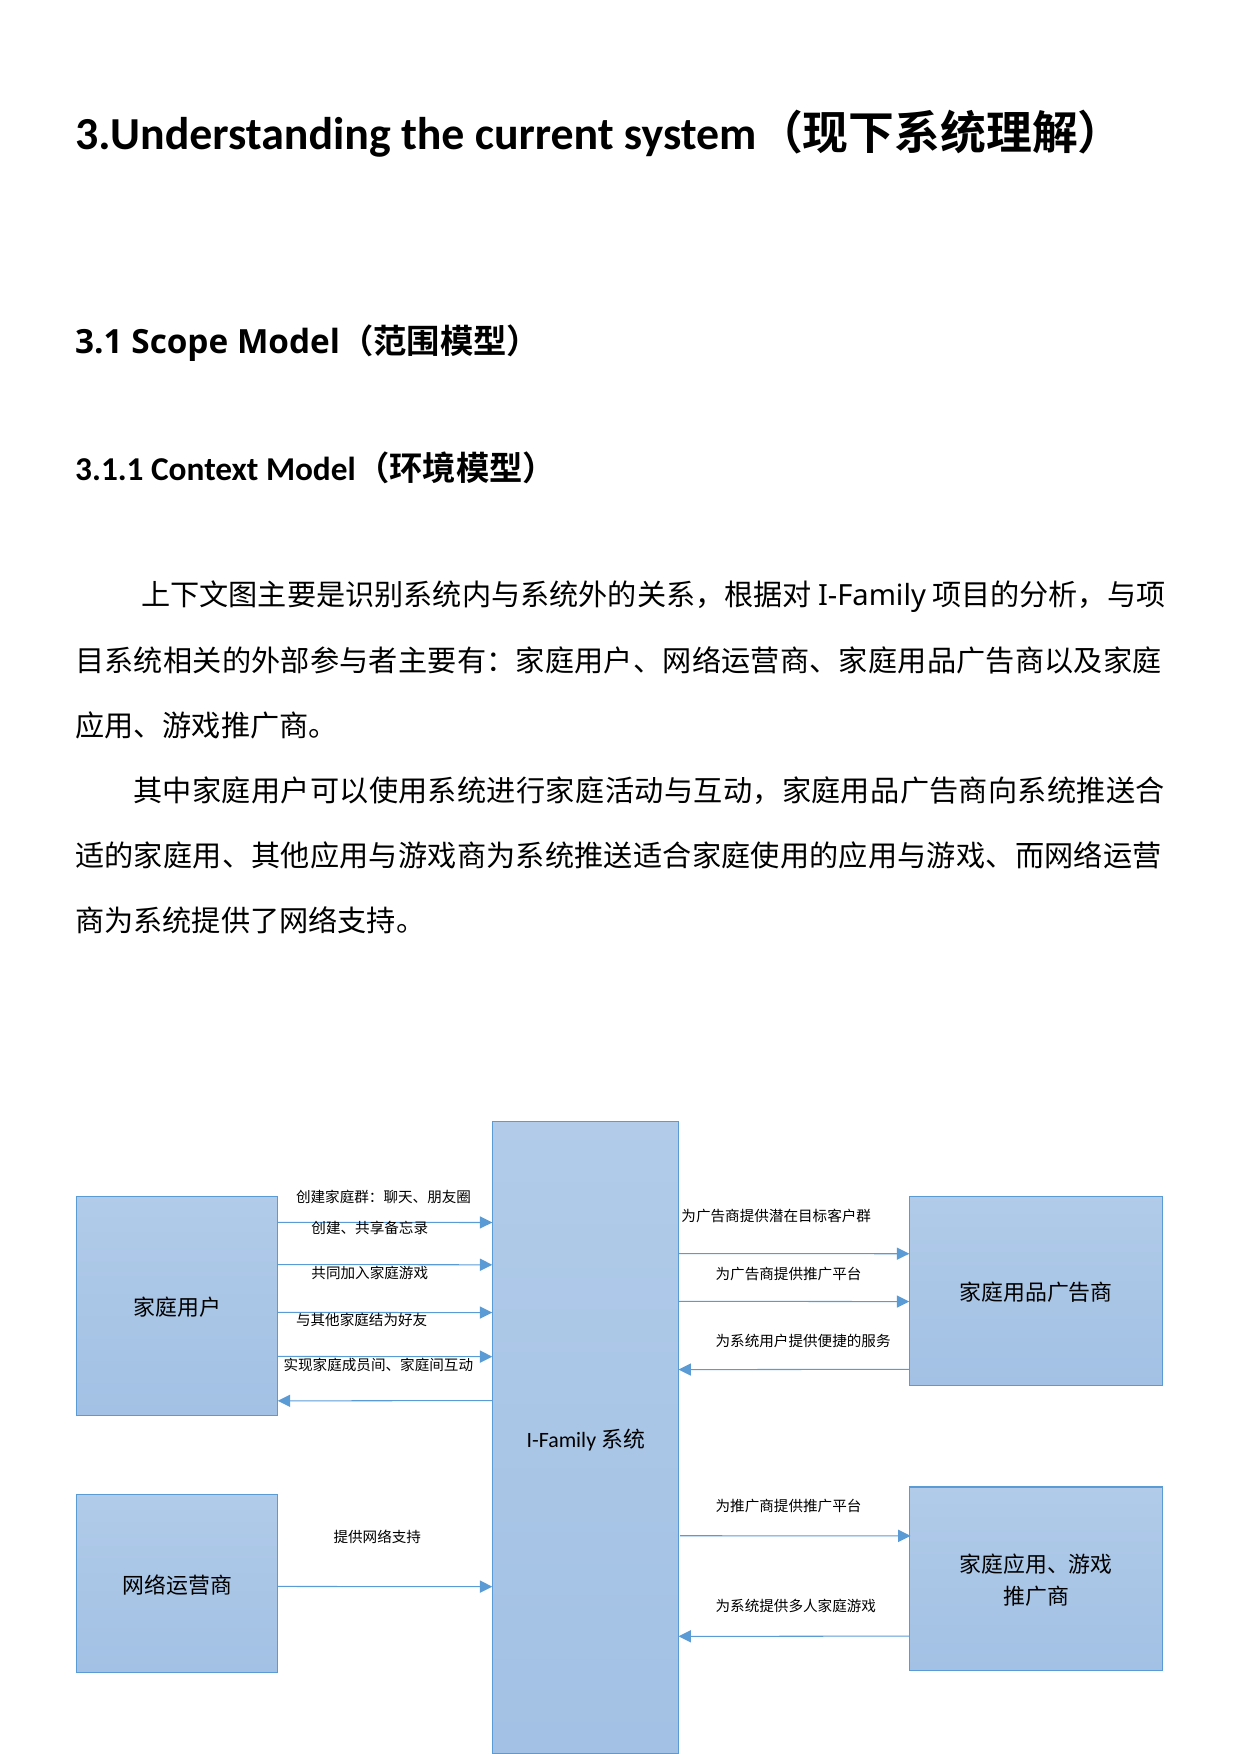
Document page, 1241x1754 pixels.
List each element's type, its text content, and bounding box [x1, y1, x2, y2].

subtitle 3.1.1 Context Model（环境模型） [75, 433, 1165, 498]
text 其中家庭用户可以使用系统进行家庭活动与互动，家庭用品广告商向系统推送合适的家庭用、其他应用与游戏商为系统推送适合家庭使用的应用与游戏、而网络运营商为系统提供了网络支持。 [75, 756, 1165, 951]
subtitle 3.Understanding the current system（现下系统理解） [75, 81, 1165, 178]
subtitle 3.1 Scope Model（范围模型） [75, 306, 1165, 371]
text 上下文图主要是识别系统内与系统外的关系，根据对I-Family项目的分析，与项目系统相关的外部参与者主要有：家庭用户、网络运营商、家庭用品广告商以及家庭应用、游戏推广商。 [75, 561, 1165, 756]
